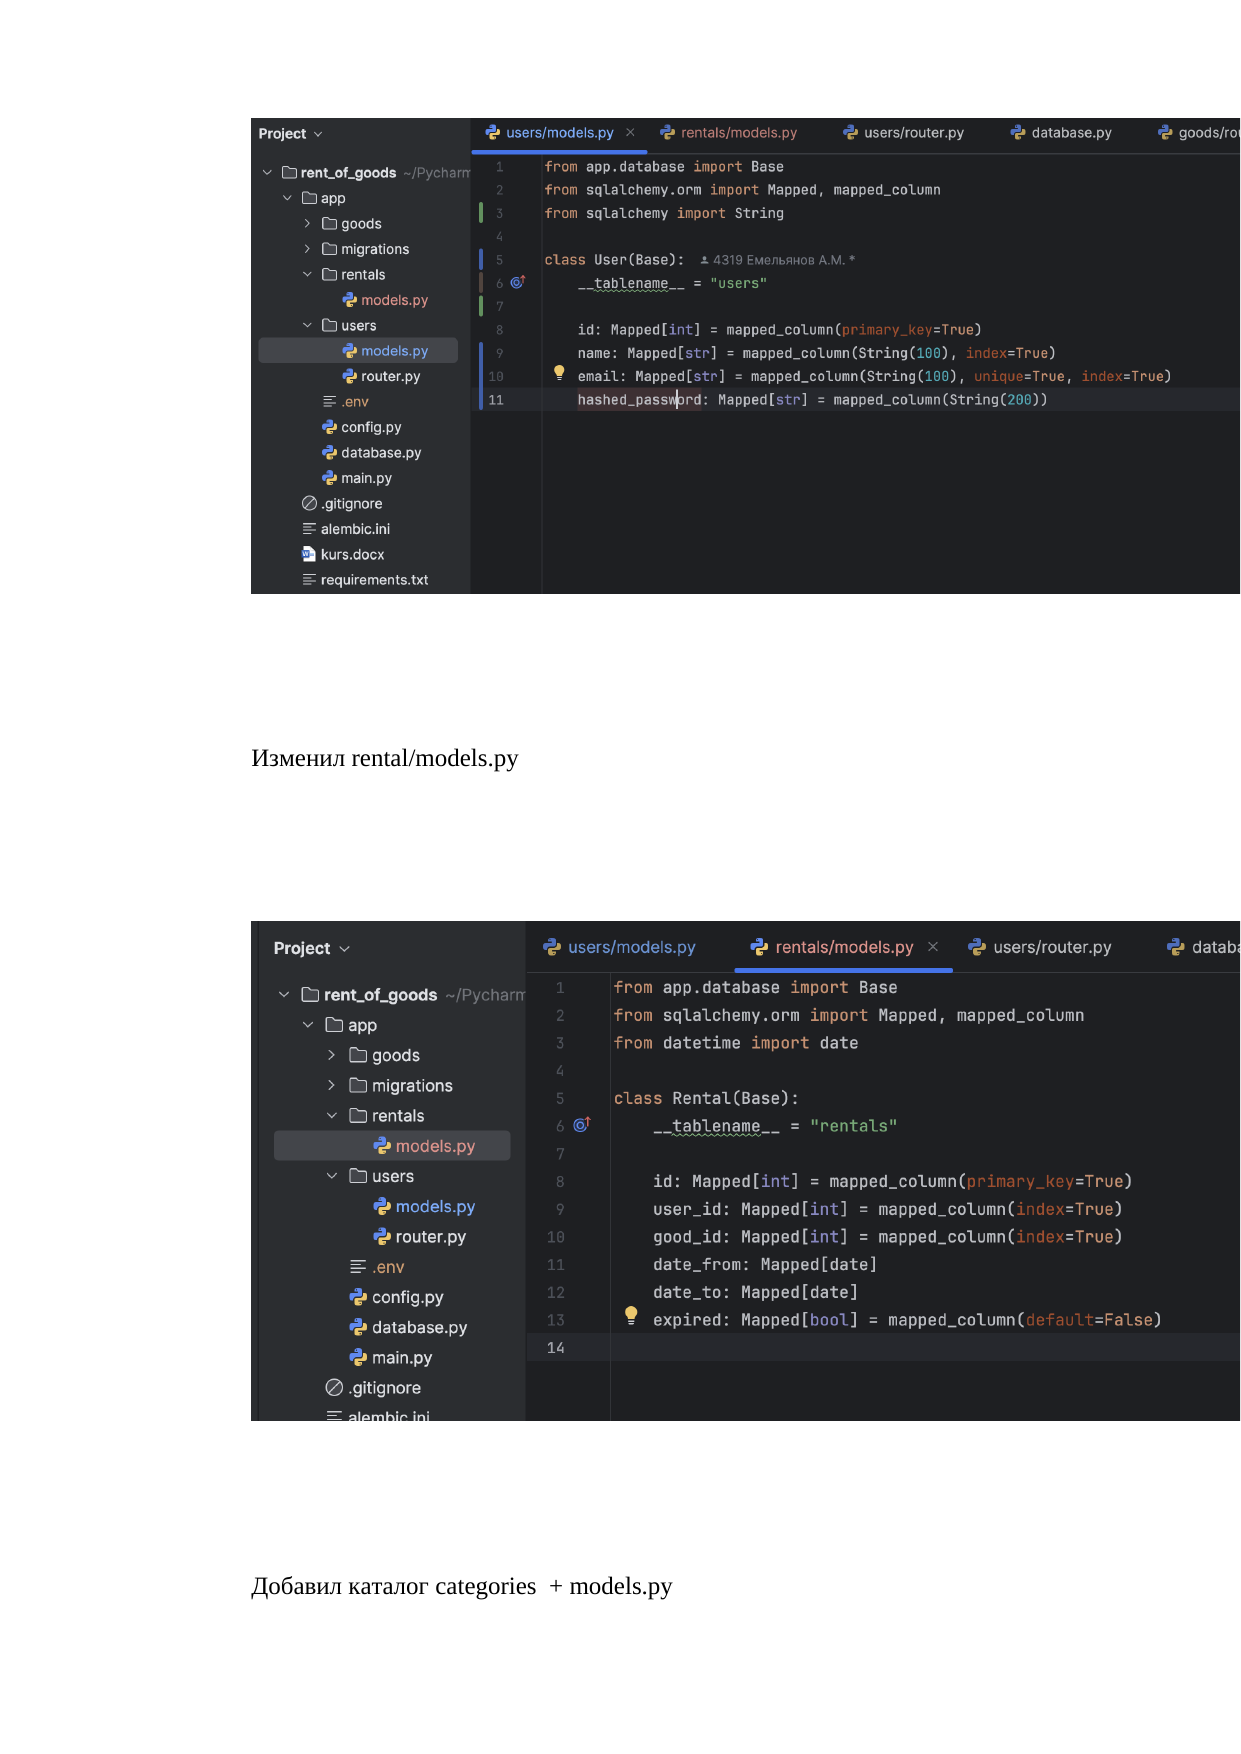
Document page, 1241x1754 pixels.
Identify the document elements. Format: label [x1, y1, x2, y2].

picture [251, 921, 1241, 1421]
picture [251, 118, 1241, 594]
